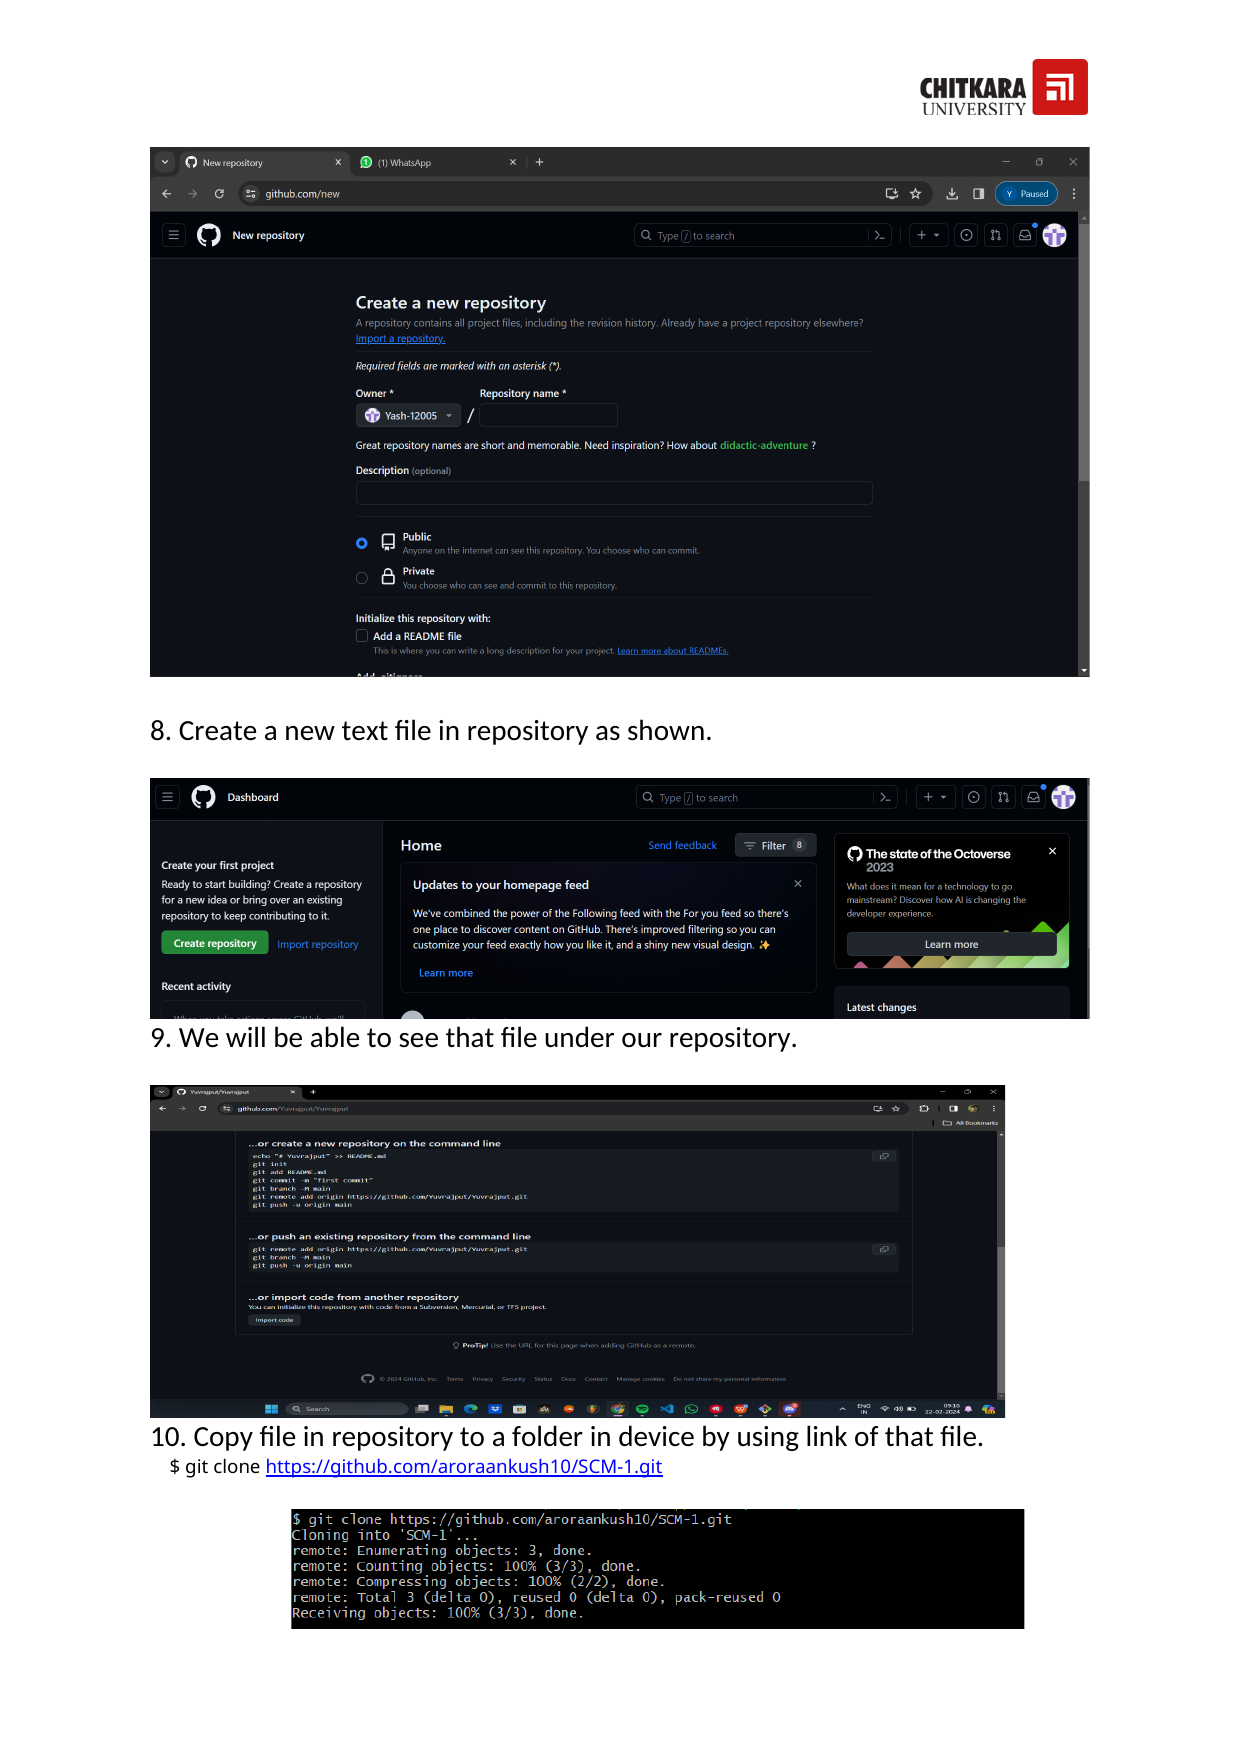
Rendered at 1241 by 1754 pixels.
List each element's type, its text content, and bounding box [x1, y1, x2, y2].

text 10. Copy file in repository to a folder in device by using link of that file. [150, 1418, 1090, 1454]
picture [920, 59, 1091, 118]
text $ git clone https://github.com/aroraankush10/SCM-1.git [150, 1454, 1090, 1479]
picture [150, 1085, 1006, 1418]
picture [291, 1509, 1025, 1629]
text 8. Create a new text file in repository as shown. [150, 712, 1090, 747]
picture [150, 778, 1090, 1019]
picture [150, 147, 1090, 677]
text 9. We will be able to see that file under our repository. [150, 1019, 1090, 1054]
